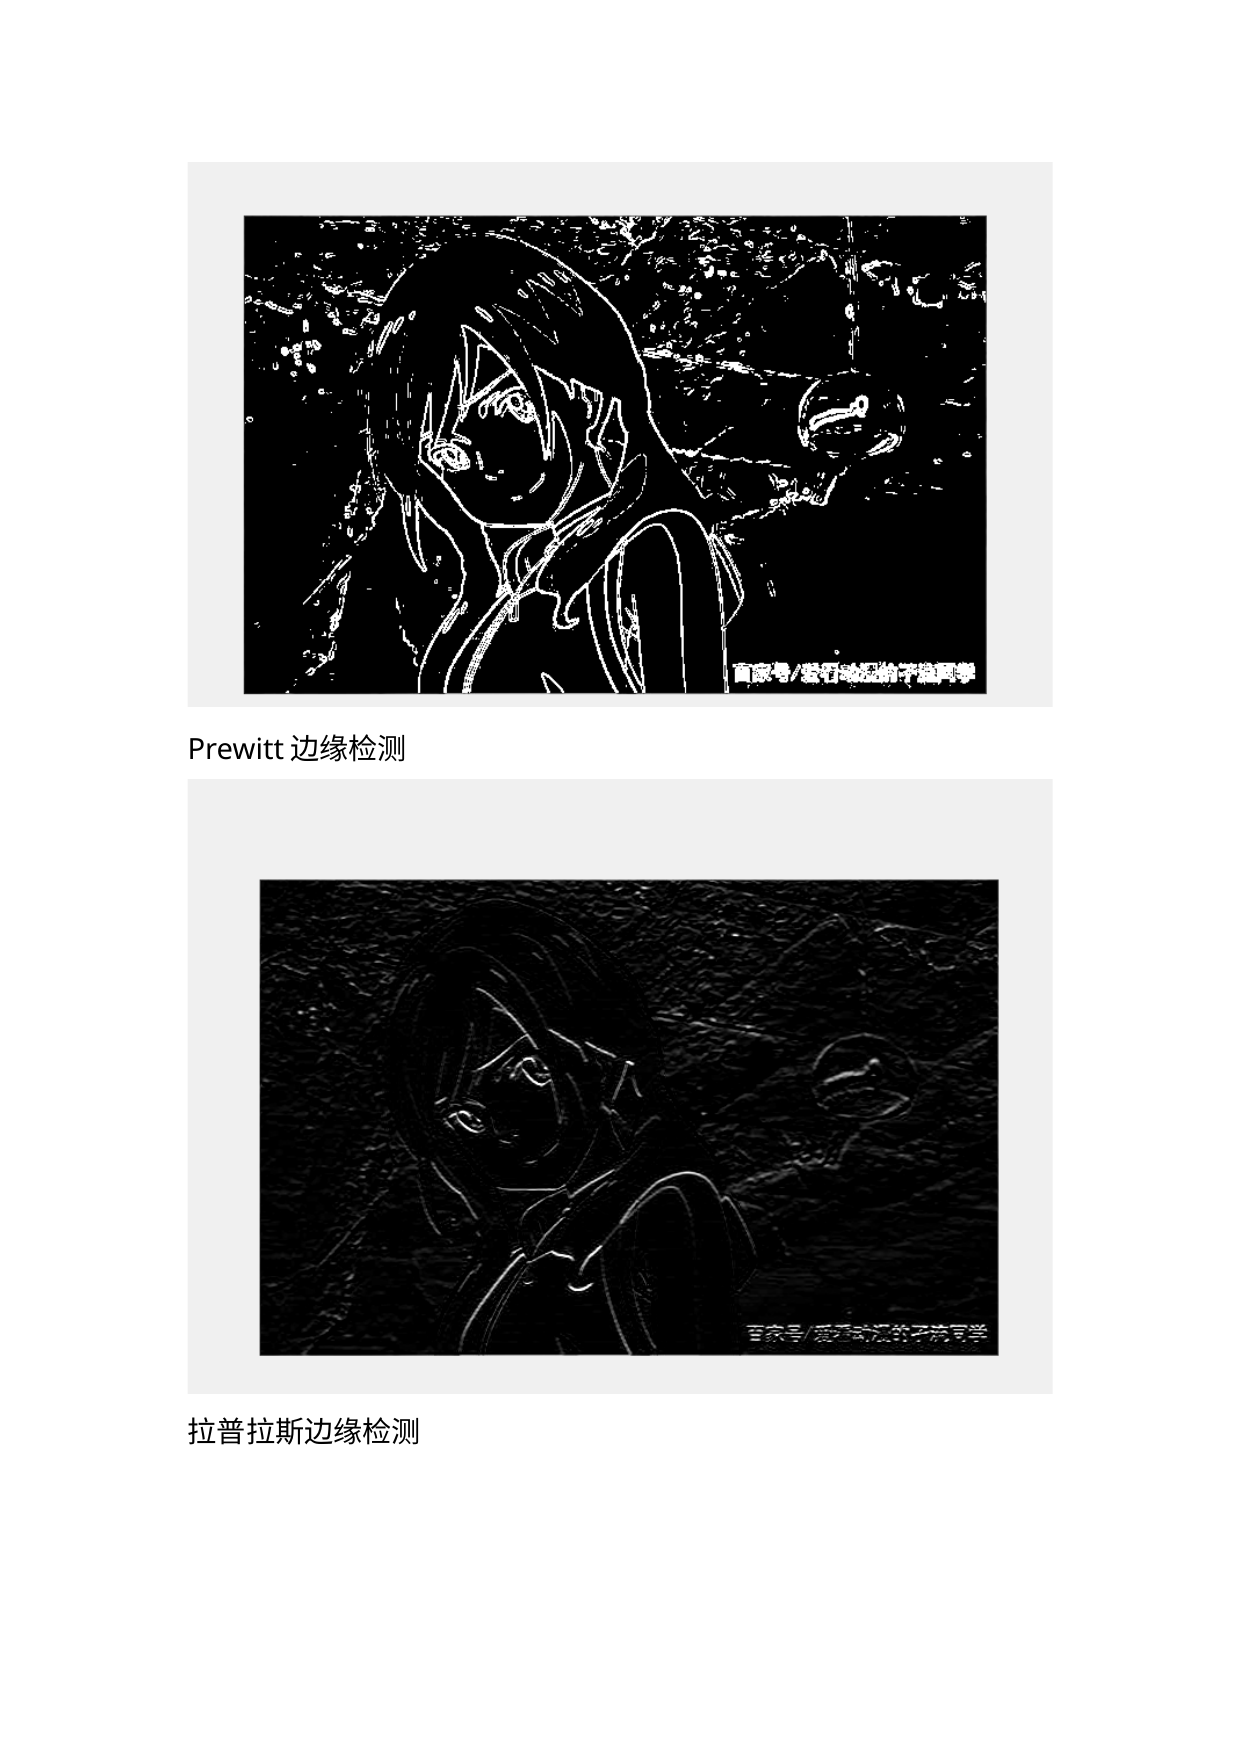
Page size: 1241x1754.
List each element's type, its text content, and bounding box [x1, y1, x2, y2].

text 拉普拉斯边缘检测 [187, 1397, 1053, 1462]
text Prewitt边缘检测 [187, 714, 1053, 779]
picture [187, 779, 1053, 1394]
picture [187, 162, 1053, 707]
